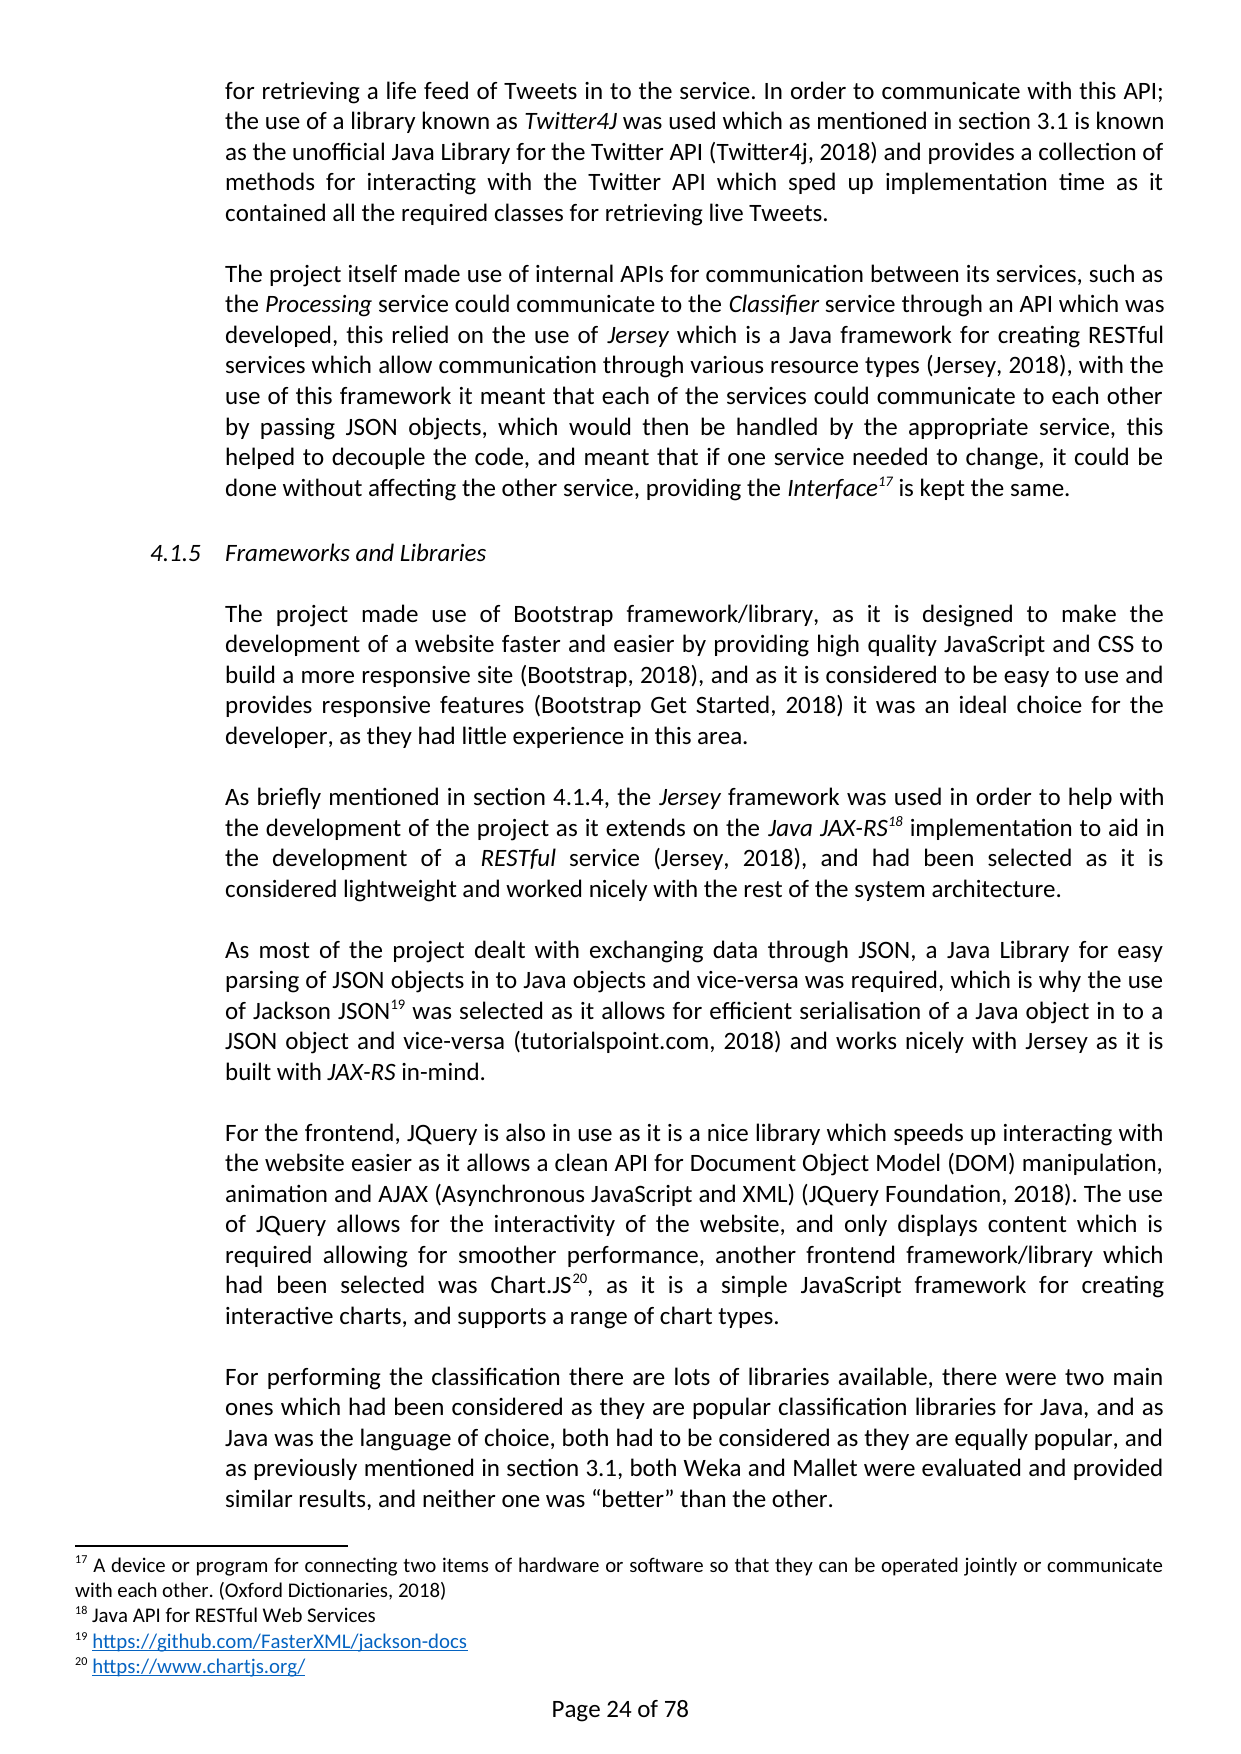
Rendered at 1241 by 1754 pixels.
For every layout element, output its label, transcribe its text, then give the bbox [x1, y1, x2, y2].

text The project itself made use of internal APIs for communication between its services, such as the Processing service could communicate to the Classifier service through an API which was developed, this relied on the use of Jersey which is a Java framework for creating RESTful services which allow communication through various resource types (Jersey, 2018), with the use of this framework it meant that each of the services could communicate to each other by passing JSON objects, which would then be handled by the appropriate service, this helped to decouple the code, and meant that if one service needed to change, it could be done without affecting the other service, providing the Interface is kept the same. [225, 258, 1165, 502]
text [225, 75, 1165, 228]
text For the frontend, JQuery is also in use as it is a nice library which speeds up interacting with the website easier as it allows a clean API for Document Object Model (DOM) manipulation, animation and AJAX (Asynchronous JavaScript and XML) (JQuery Foundation, 2018). The use of JQuery allows for the interactivity of the website, and only displays content which is required allowing for smoother performance, another frontend framework/library which had been selected was Chart.JS, as it is a simple JavaScript framework for creating interactive charts, and supports a range of chart types. [225, 1117, 1165, 1331]
text For performing the classification there are lots of libraries available, there were two main ones which had been considered as they are popular classification libraries for Java, and as Java was the language of choice, both had to be considered as they are equally popular, and as previously mentioned in section 3.1, both Weka and Mallet were evaluated and provided similar results, and neither one was “better” than the other. [225, 1361, 1165, 1514]
subtitle Frameworks and Libraries [150, 537, 1165, 567]
text As most of the project dealt with exchanging data through JSON, a Java Library for easy parsing of JSON objects in to Java objects and vice-versa was required, which is why the use of Jackson JSON was selected as it allows for efficient serialisation of a Java object in to a JSON object and vice-versa (tutorialspoint.com, 2018) and works nicely with Jersey as it is built with JAX-RS in-mind. [225, 934, 1165, 1086]
text As briefly mentioned in section 4.1.4, the Jersey framework was used in order to help with the development of the project as it extends on the Java JAX-RS implementation to aid in the development of a RESTful service (Jersey, 2018), and had been selected as it is considered lightweight and worked nicely with the rest of the system architecture. [225, 781, 1165, 903]
text The project made use of Bootstrap framework/library, as it is designed to make the development of a website faster and easier by providing high quality JavaScript and CSS to build a more responsive site (Bootstrap, 2018), and as it is considered to be easy to use and provides responsive features (Bootstrap Get Started, 2018) it was an ideal choice for the developer, as they had little experience in this area. [225, 598, 1165, 751]
